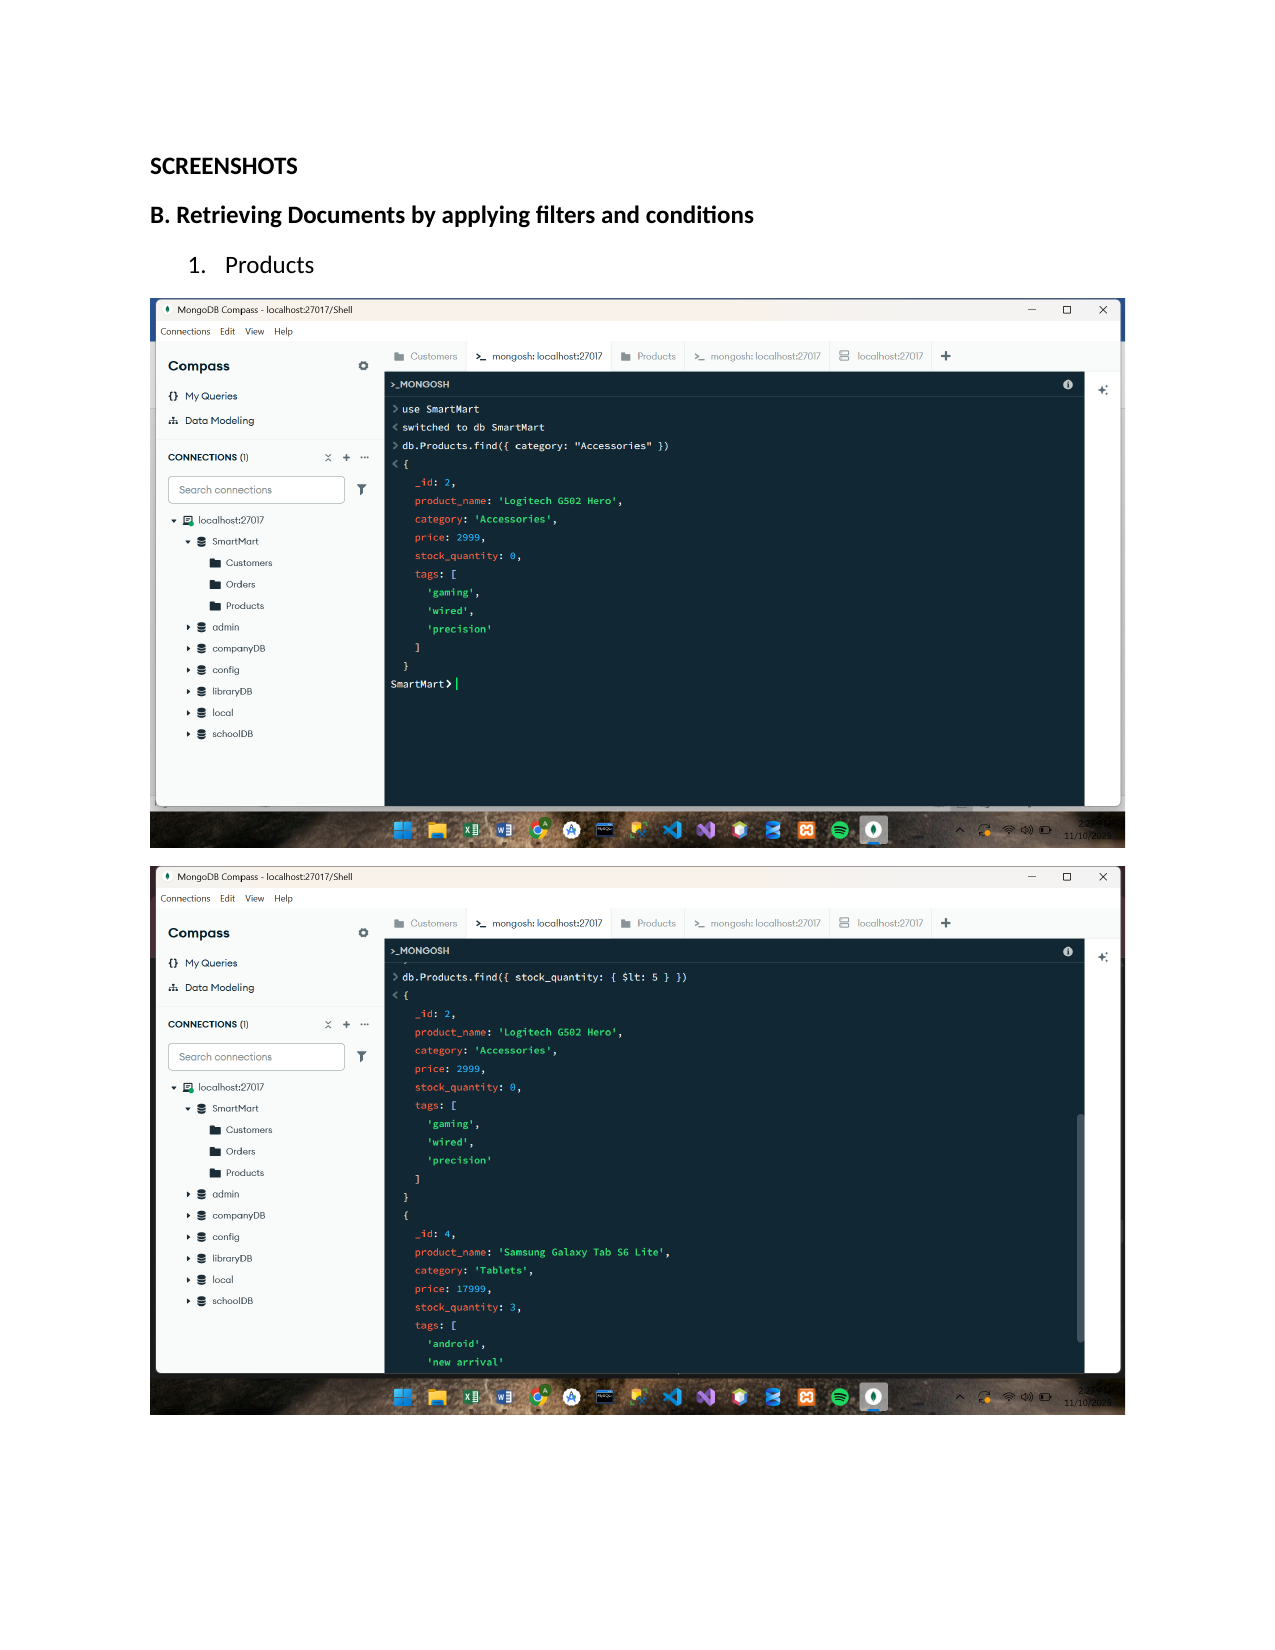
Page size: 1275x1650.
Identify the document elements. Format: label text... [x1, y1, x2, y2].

list Products [187, 249, 1125, 280]
text SCREENSHOTS [150, 150, 1125, 181]
text B. Retrieving Documents by applying filters and conditions [150, 199, 1125, 230]
picture [150, 298, 1125, 848]
picture [150, 866, 1125, 1415]
